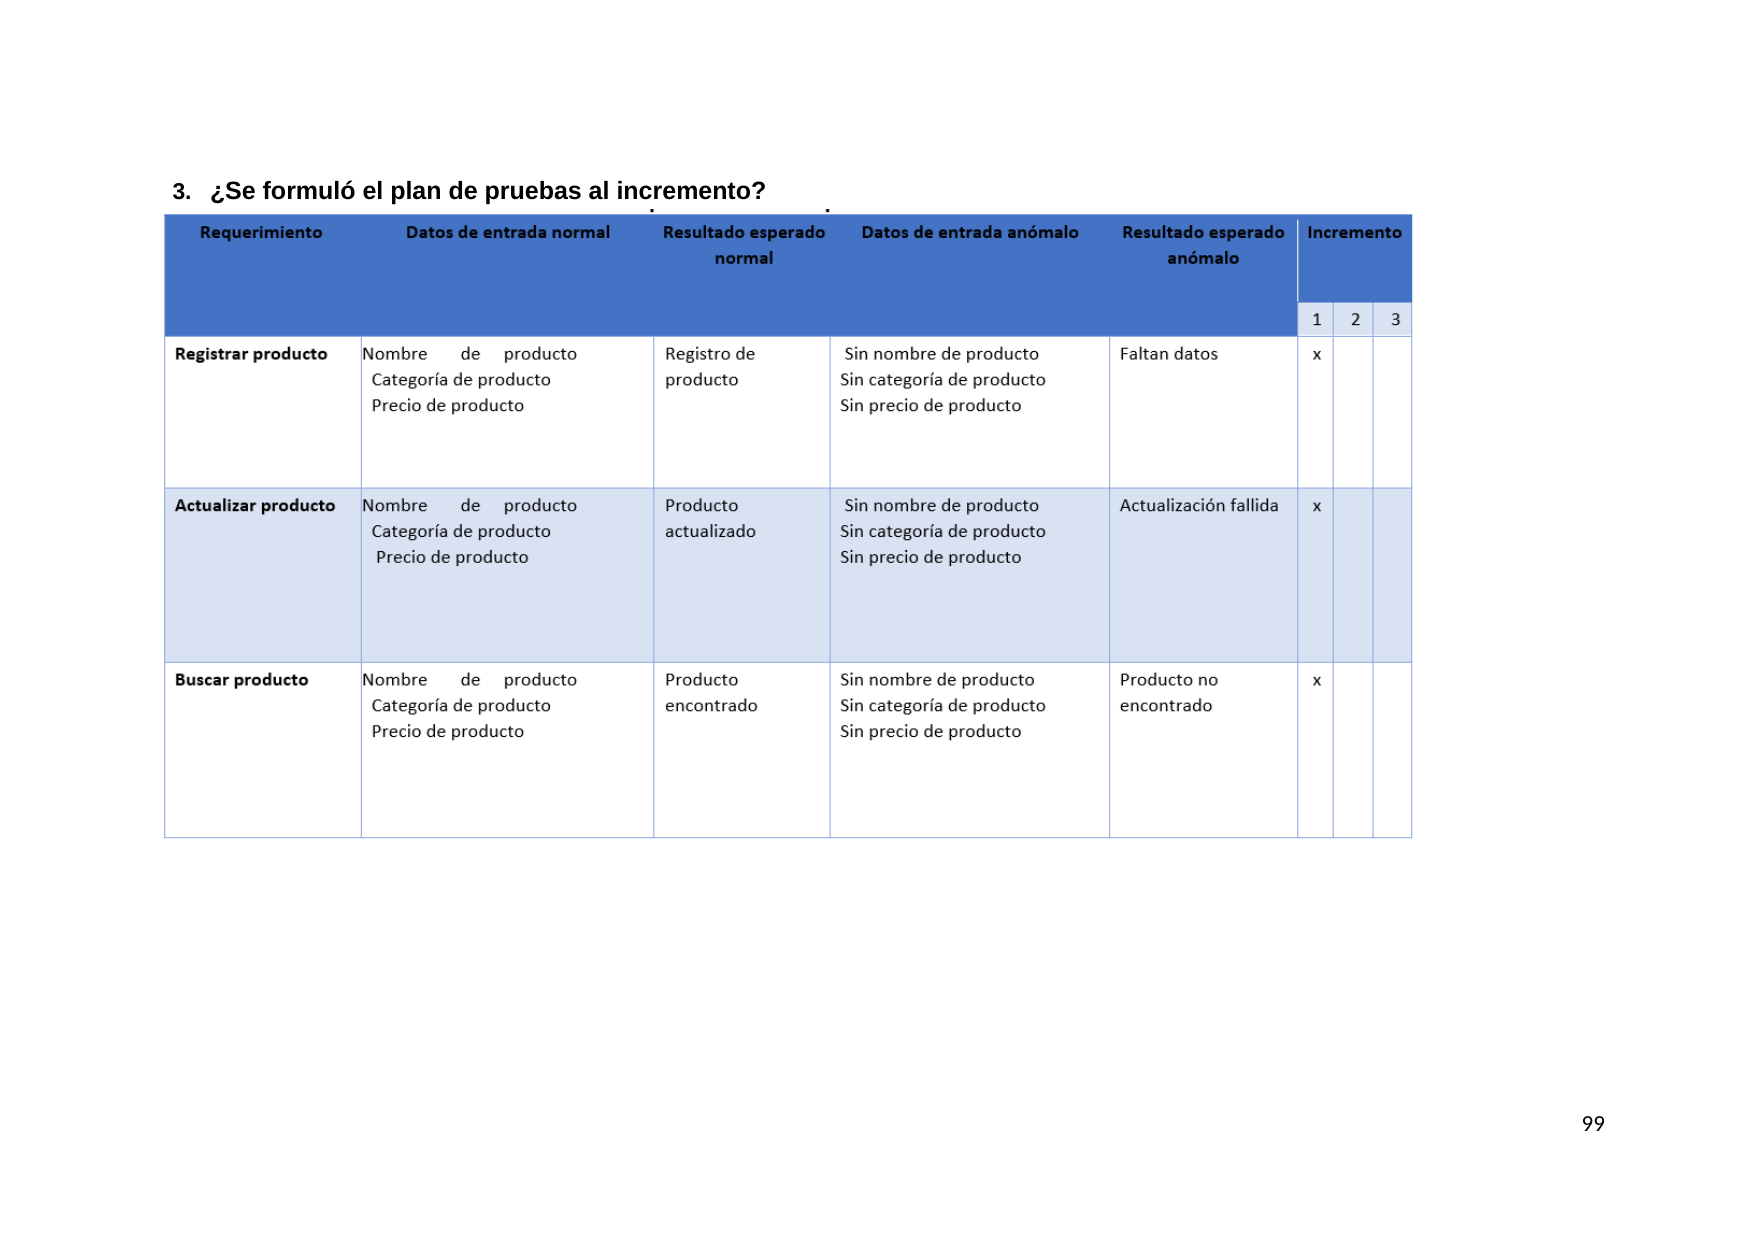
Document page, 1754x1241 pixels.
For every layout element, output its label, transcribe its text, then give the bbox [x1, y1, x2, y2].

picture [162, 209, 1437, 892]
list ¿Se formuló el plan de pruebas al incremento? [172, 176, 1672, 205]
